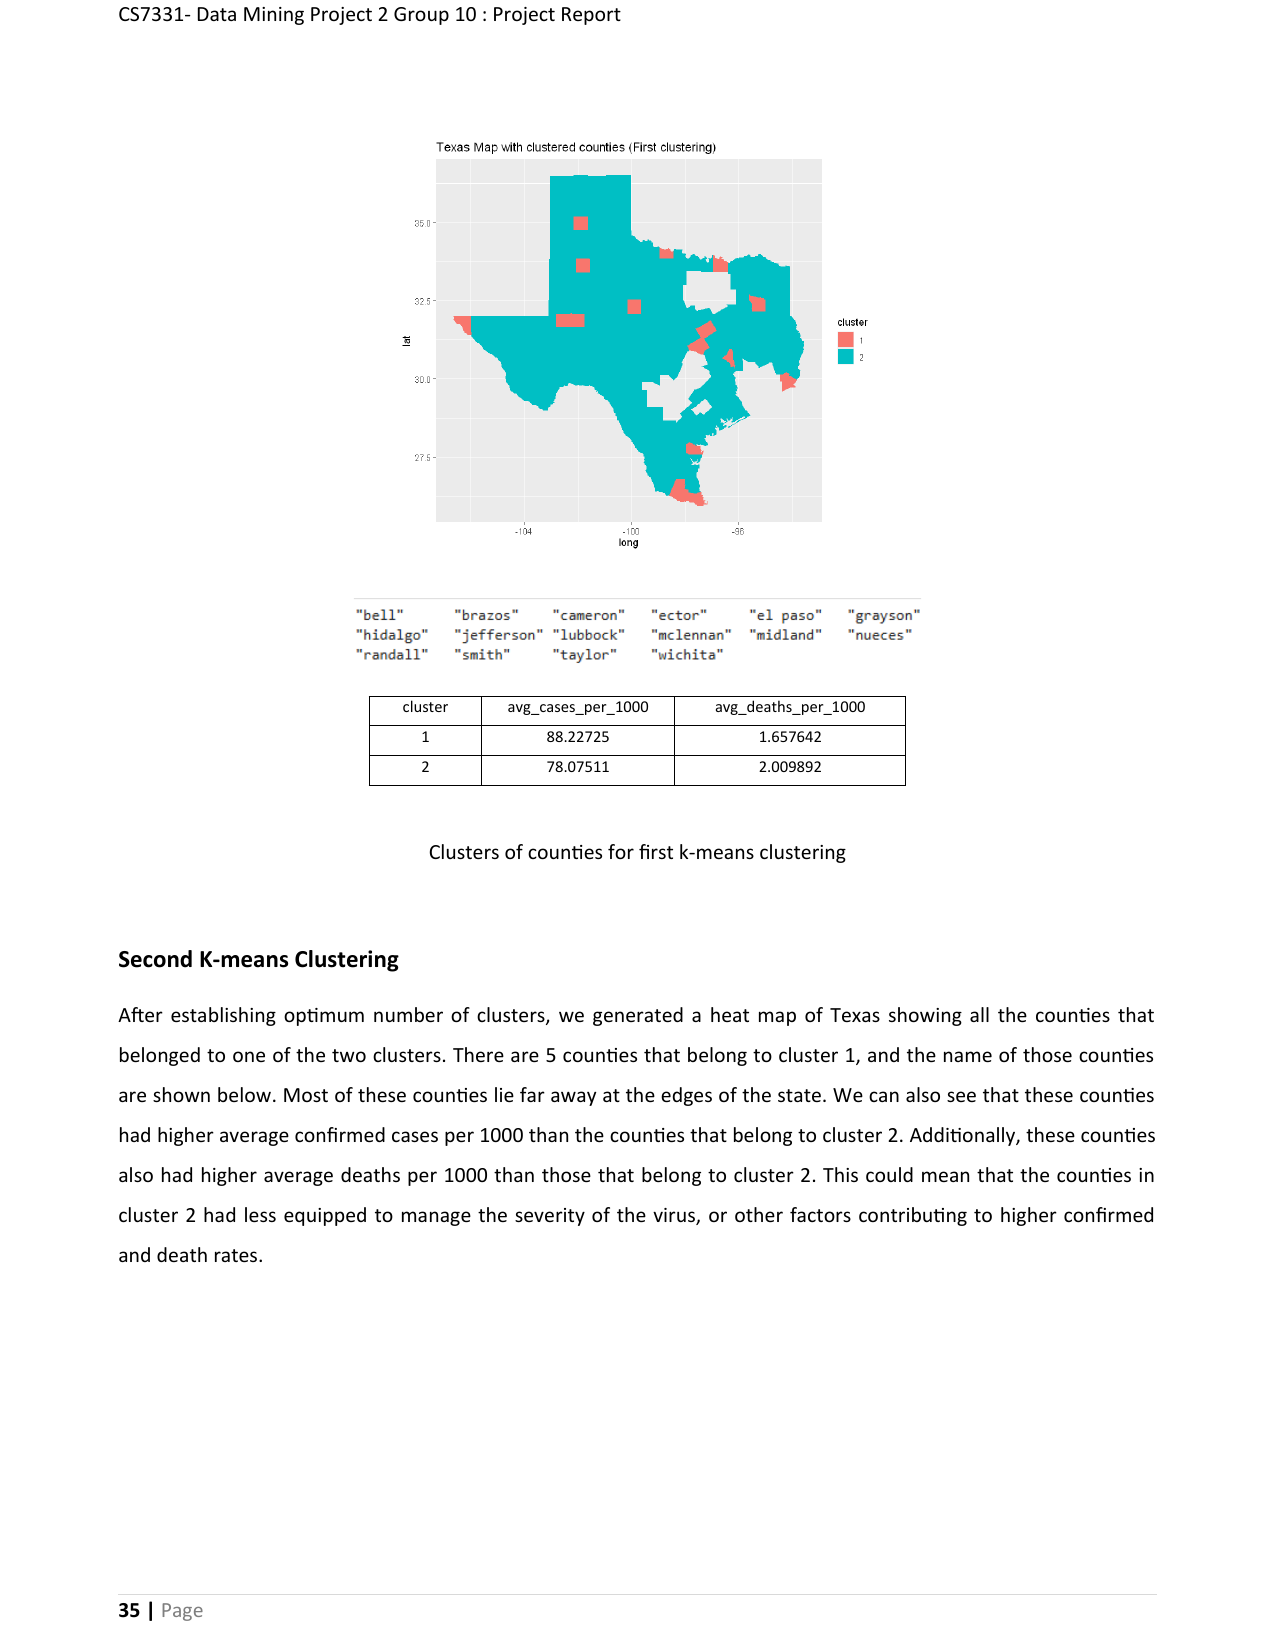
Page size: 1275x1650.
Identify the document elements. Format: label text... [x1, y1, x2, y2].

table_header avg_cases_per_1000 [482, 697, 674, 725]
table_cell 1.657642 [675, 726, 905, 755]
table_cell 2 [370, 756, 481, 785]
table_header avg_deaths_per_1000 [675, 697, 905, 725]
text After establishing optimum number of clusters, we generated a heat map of Texas showing all the counties that belonged to one of the two clusters. There are 5 counties that belong to cluster 1, and the name of those counties are shown below. Most of these counties lie far away at the edges of the state. We can also see that these counties had higher average confirmed cases per 1000 than the counties that belong to cluster 2. Additionally, these counties also had higher average deaths per 1000 than those that belong to cluster 2. This could mean that the counties in cluster 2 had less equipped to manage the severity of the virus, or other factors contributing to higher confirmed and death rates. [118, 1002, 1157, 1268]
table_cell 78.07511 [482, 756, 674, 785]
picture [396, 103, 879, 586]
table_header cluster [370, 697, 481, 725]
text Second K-means Clustering [118, 943, 1157, 974]
table_cell 2.009892 [675, 756, 905, 785]
text Clusters of counties for first k-means clustering [118, 838, 1157, 865]
picture [353, 598, 922, 670]
table_cell 88.22725 [482, 726, 674, 755]
table_cell 1 [370, 726, 481, 755]
